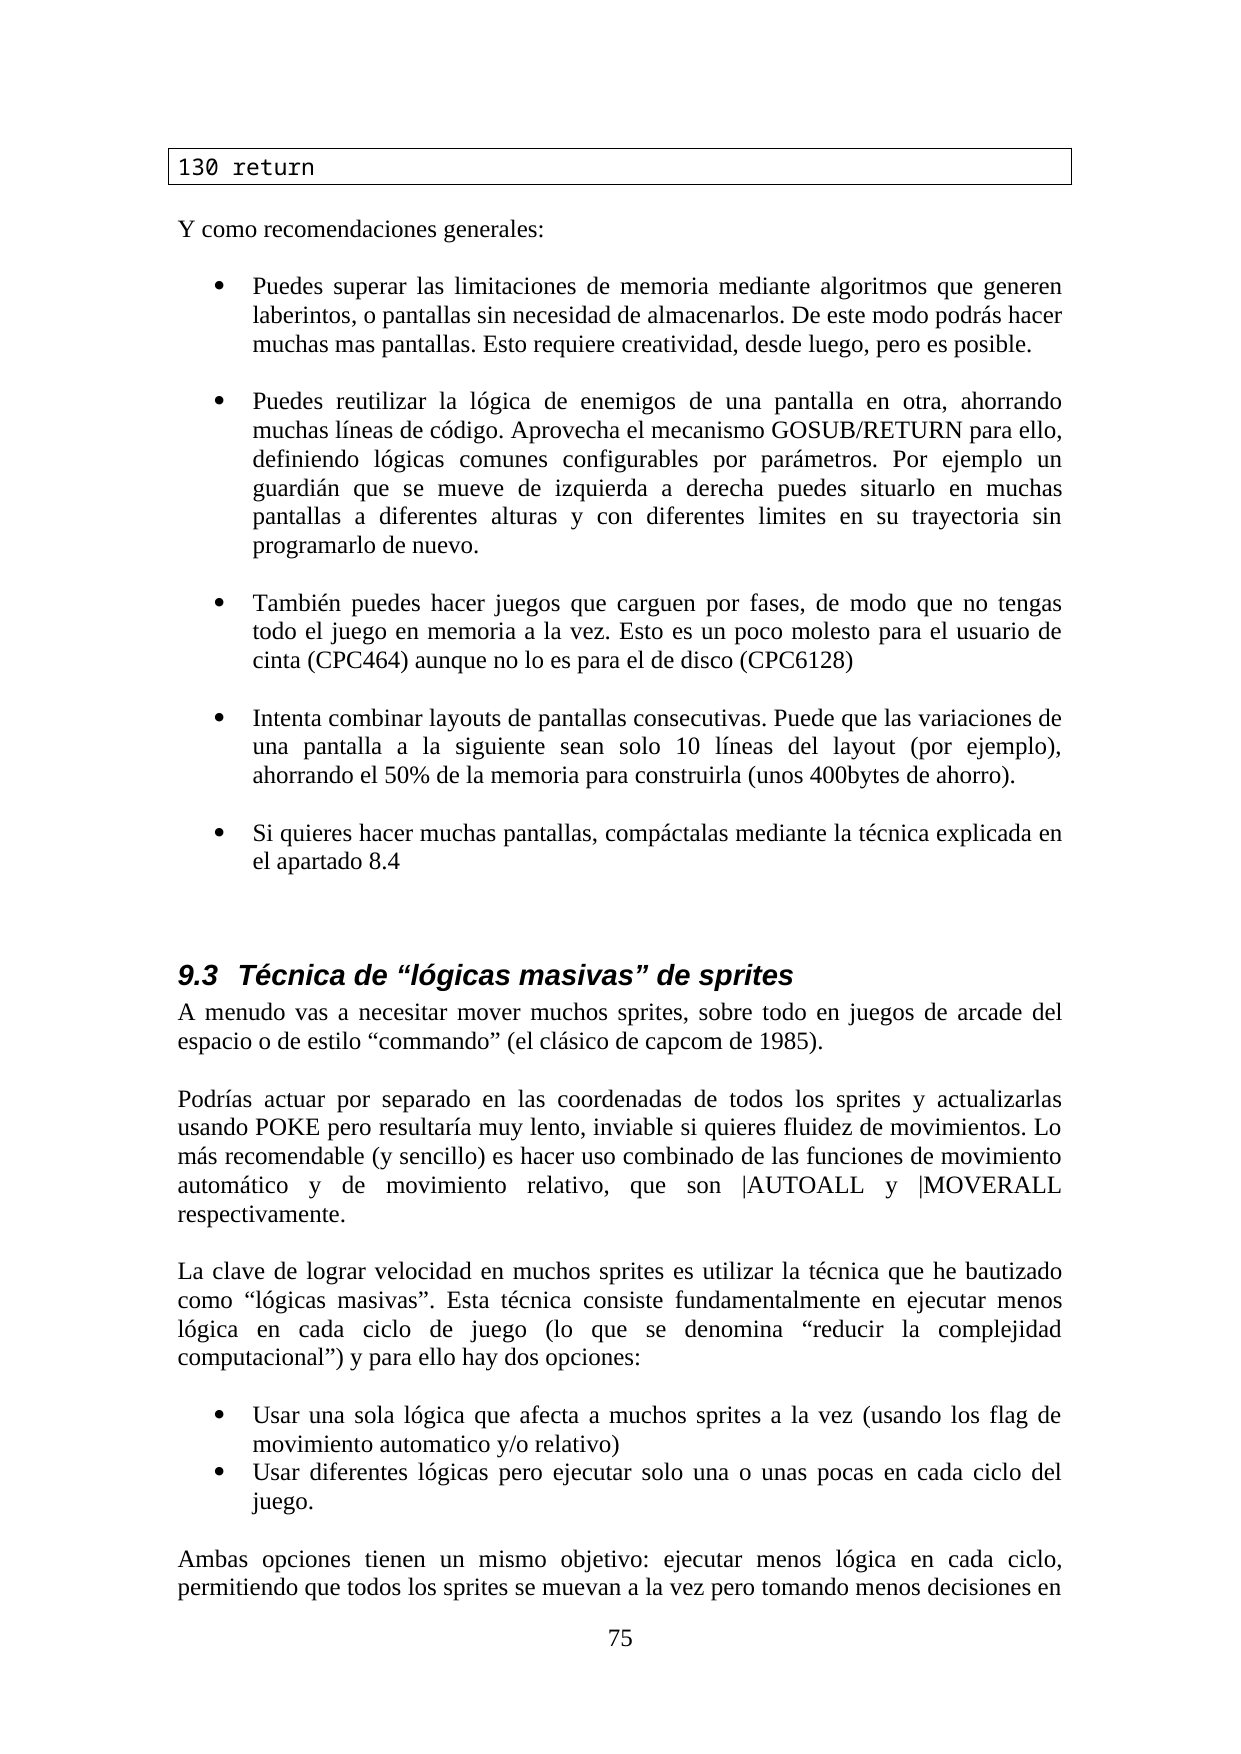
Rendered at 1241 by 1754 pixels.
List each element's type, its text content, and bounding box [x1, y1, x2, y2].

list Puedes superar las limitaciones de memoria mediante algoritmos que generen laberintos, o pantallas sin necesidad de almacenarlos. De este modo podrás hacer muchas mas pantallas. Esto requiere creatividad, desde luego, pero es posible. [215, 271, 1063, 358]
text Y como recomendaciones generales: [177, 214, 1063, 243]
list Usar diferentes lógicas pero ejecutar solo una o unas pocas en cada ciclo del juego. [215, 1457, 1063, 1515]
list Si quieres hacer muchas pantallas, compáctalas mediante la técnica explicada en el apartado 8.4 [215, 818, 1063, 875]
list Usar una sola lógica que afecta a muchos sprites a la vez (usando los flag de movimiento automatico y/o relativo) [215, 1400, 1063, 1457]
list Puedes reutilizar la lógica de enemigos de una pantalla en otra, ahorrando muchas líneas de código. Aprovecha el mecanismo GOSUB/RETURN para ello, definiendo lógicas comunes configurables por parámetros. Por ejemplo un guardián que se mueve de izquierda a derecha puedes situarlo en muchas pantallas a diferentes alturas y con diferentes limites en su trayectoria sin programarlo de nuevo. [215, 386, 1063, 559]
text Podrías actuar por separado en las coordenadas de todos los sprites y actualizarlas usando POKE pero resultaría muy lento, inviable si quieres fluidez de movimientos. Lo más recomendable (y sencillo) es hacer uso combinado de las funciones de movimiento automático y de movimiento relativo, que son |AUTOALL y |MOVERALL respectivamente. [177, 1084, 1063, 1227]
text A menudo vas a necesitar mover muchos sprites, sobre todo en juegos de arcade del espacio o de estilo “commando” (el clásico de capcom de 1985). [177, 997, 1063, 1055]
text 130 return [169, 149, 1071, 184]
text La clave de lograr velocidad en muchos sprites es utilizar la técnica que he bautizado como “lógicas masivas”. Esta técnica consiste fundamentalmente en ejecutar menos lógica en cada ciclo de juego (lo que se denomina “reducir la complejidad computacional”) y para ello hay dos opciones: [177, 1256, 1063, 1371]
list Intenta combinar layouts de pantallas consecutivas. Puede que las variaciones de una pantalla a la siguiente sean solo 10 líneas del layout (por ejemplo), ahorrando el 50% de la memoria para construirla (unos 400bytes de ahorro). [215, 703, 1063, 789]
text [177, 1544, 1063, 1601]
list También puedes hacer juegos que carguen por fases, de modo que no tengas todo el juego en memoria a la vez. Esto es un poco molesto para el usuario de cinta (CPC464) aunque no lo es para el de disco (CPC6128) [215, 588, 1063, 674]
subtitle Técnica de “lógicas masivas” de sprites [177, 958, 1063, 991]
